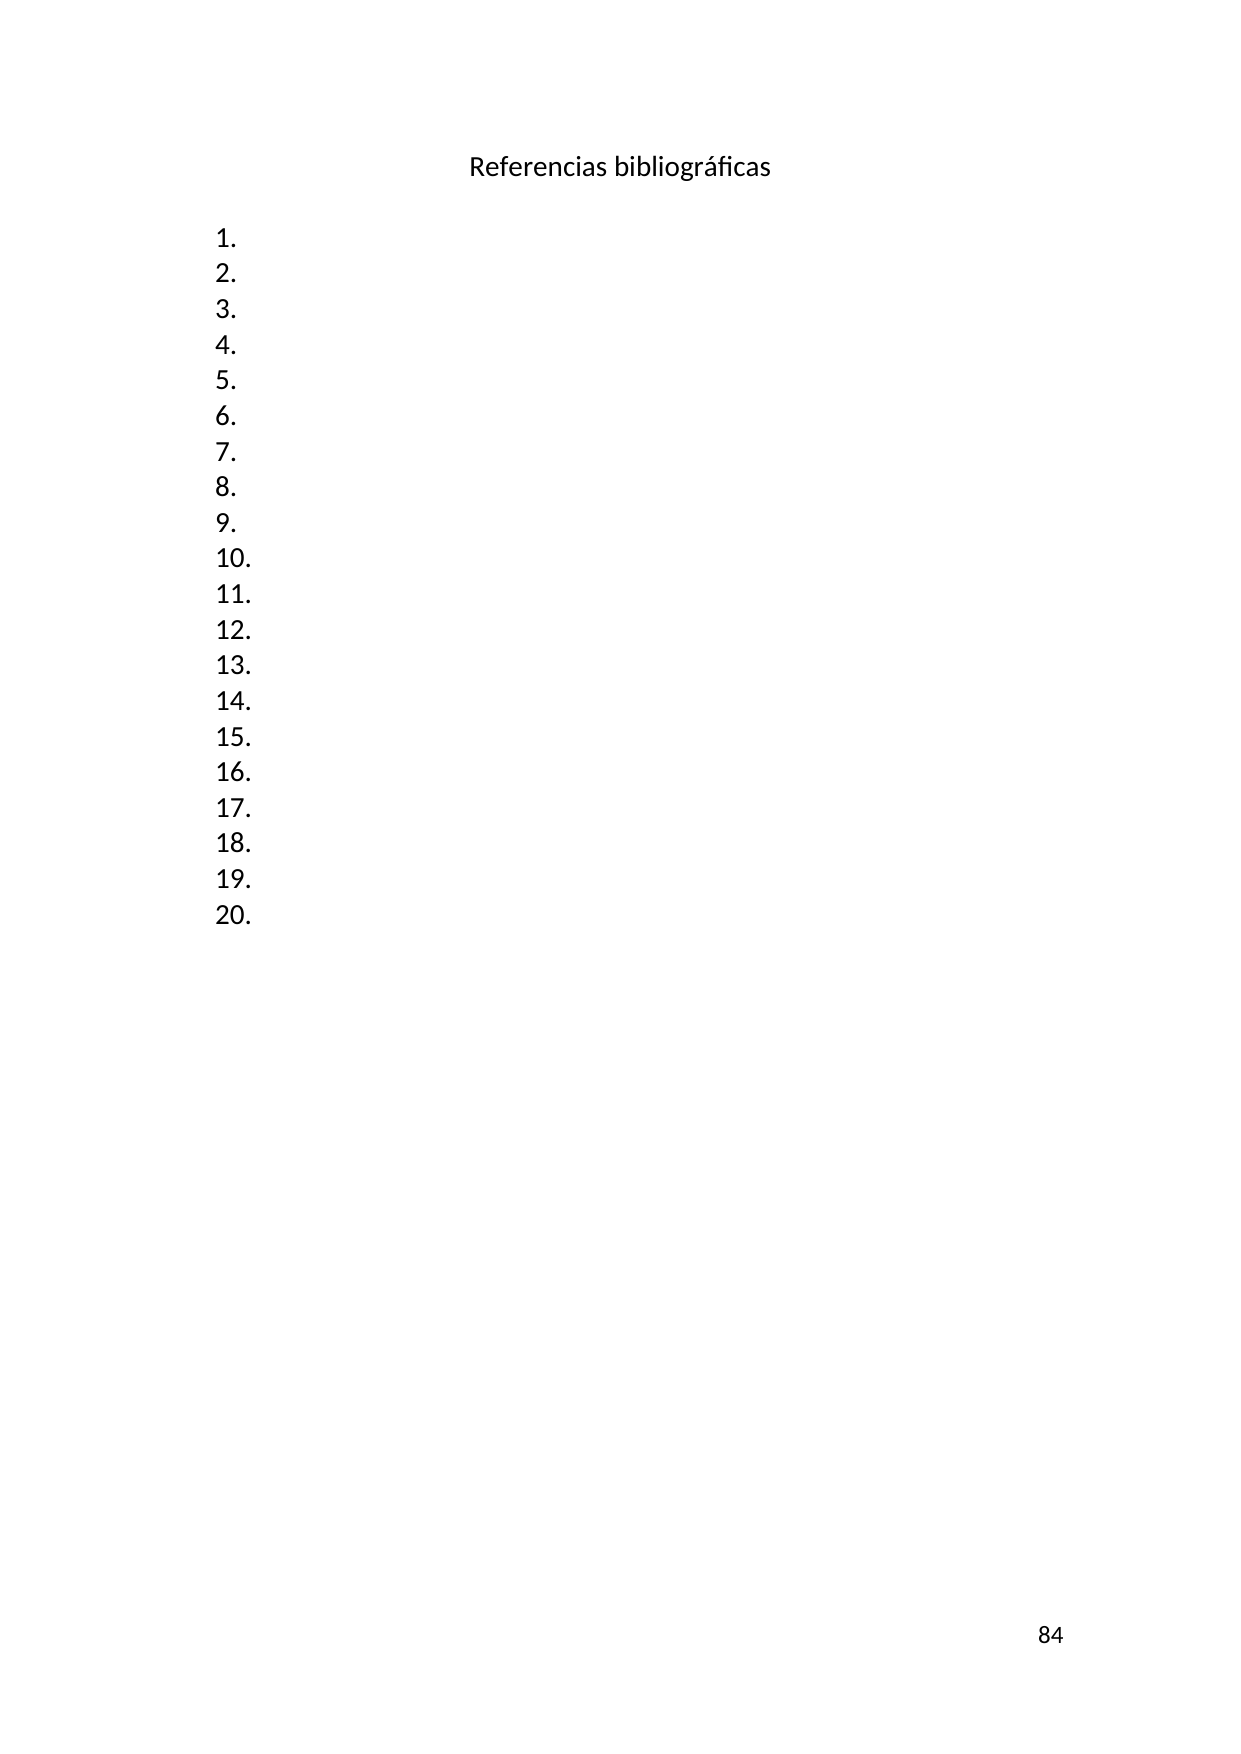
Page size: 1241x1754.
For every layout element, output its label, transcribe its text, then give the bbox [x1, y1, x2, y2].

text Referencias bibliográficas [177, 148, 1063, 183]
